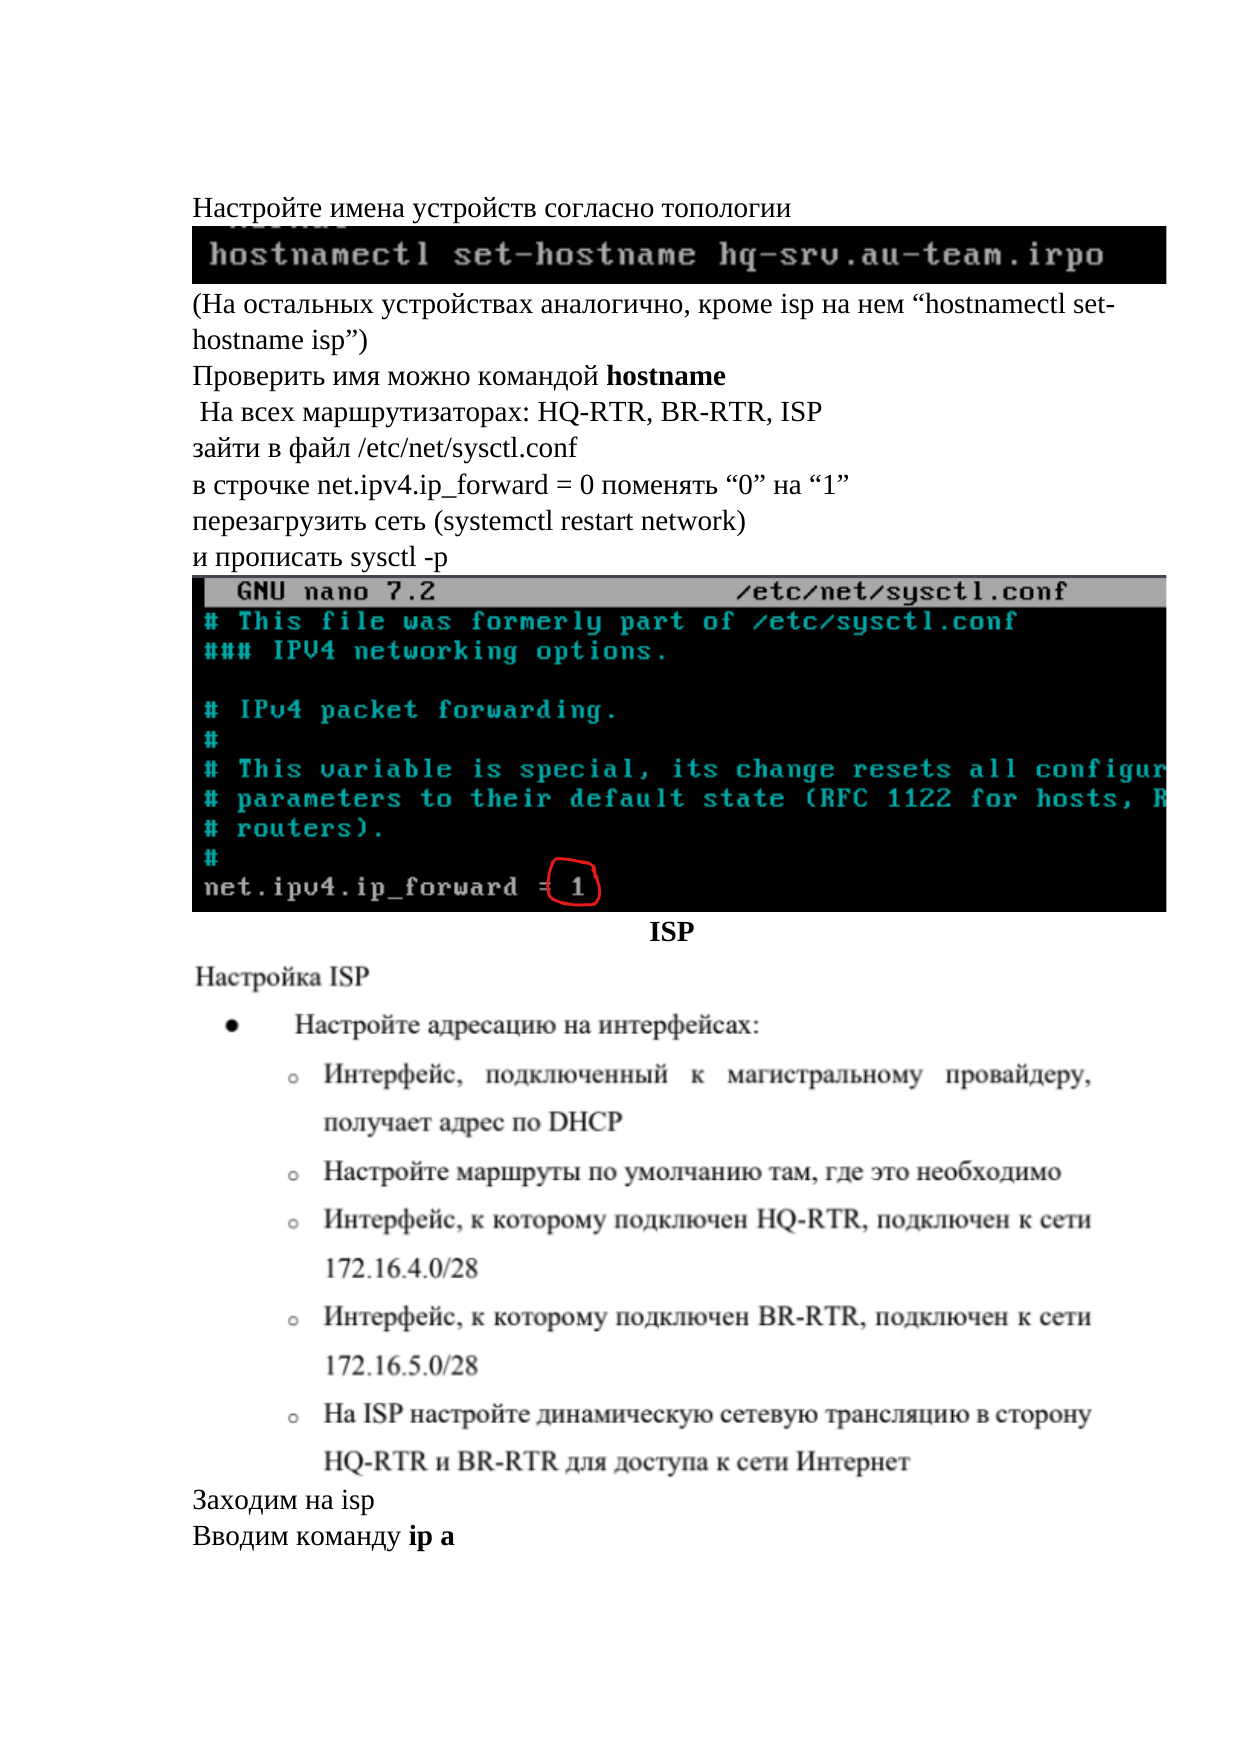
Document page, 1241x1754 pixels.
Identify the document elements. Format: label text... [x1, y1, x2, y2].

text Проверить имя можно командой hostname [192, 358, 1152, 392]
text в строчке net.ipv4.ip_forward = 0 поменять “0” на “1” [192, 467, 1152, 500]
text На всех маршрутизаторах: HQ-RTR, BR-RTR, ISP [192, 394, 1152, 428]
text Вводим команду ip a [192, 1518, 1152, 1552]
text ISP [192, 914, 1152, 948]
picture [192, 226, 1167, 284]
picture [192, 575, 1167, 912]
text и прописать sysctl -p [192, 539, 1152, 573]
text (На остальных устройствах аналогично, кроме isp на нем “hostnamectl set-hostname isp”) [192, 286, 1152, 356]
text перезагрузить сеть (systemctl restart network) [192, 503, 1152, 536]
picture [192, 950, 1167, 1481]
text зайти в файл /etc/net/sysctl.conf [192, 431, 1152, 464]
text Заходим на isp [192, 1482, 1152, 1516]
text Настройте имена устройств согласно топологии [192, 190, 1152, 224]
